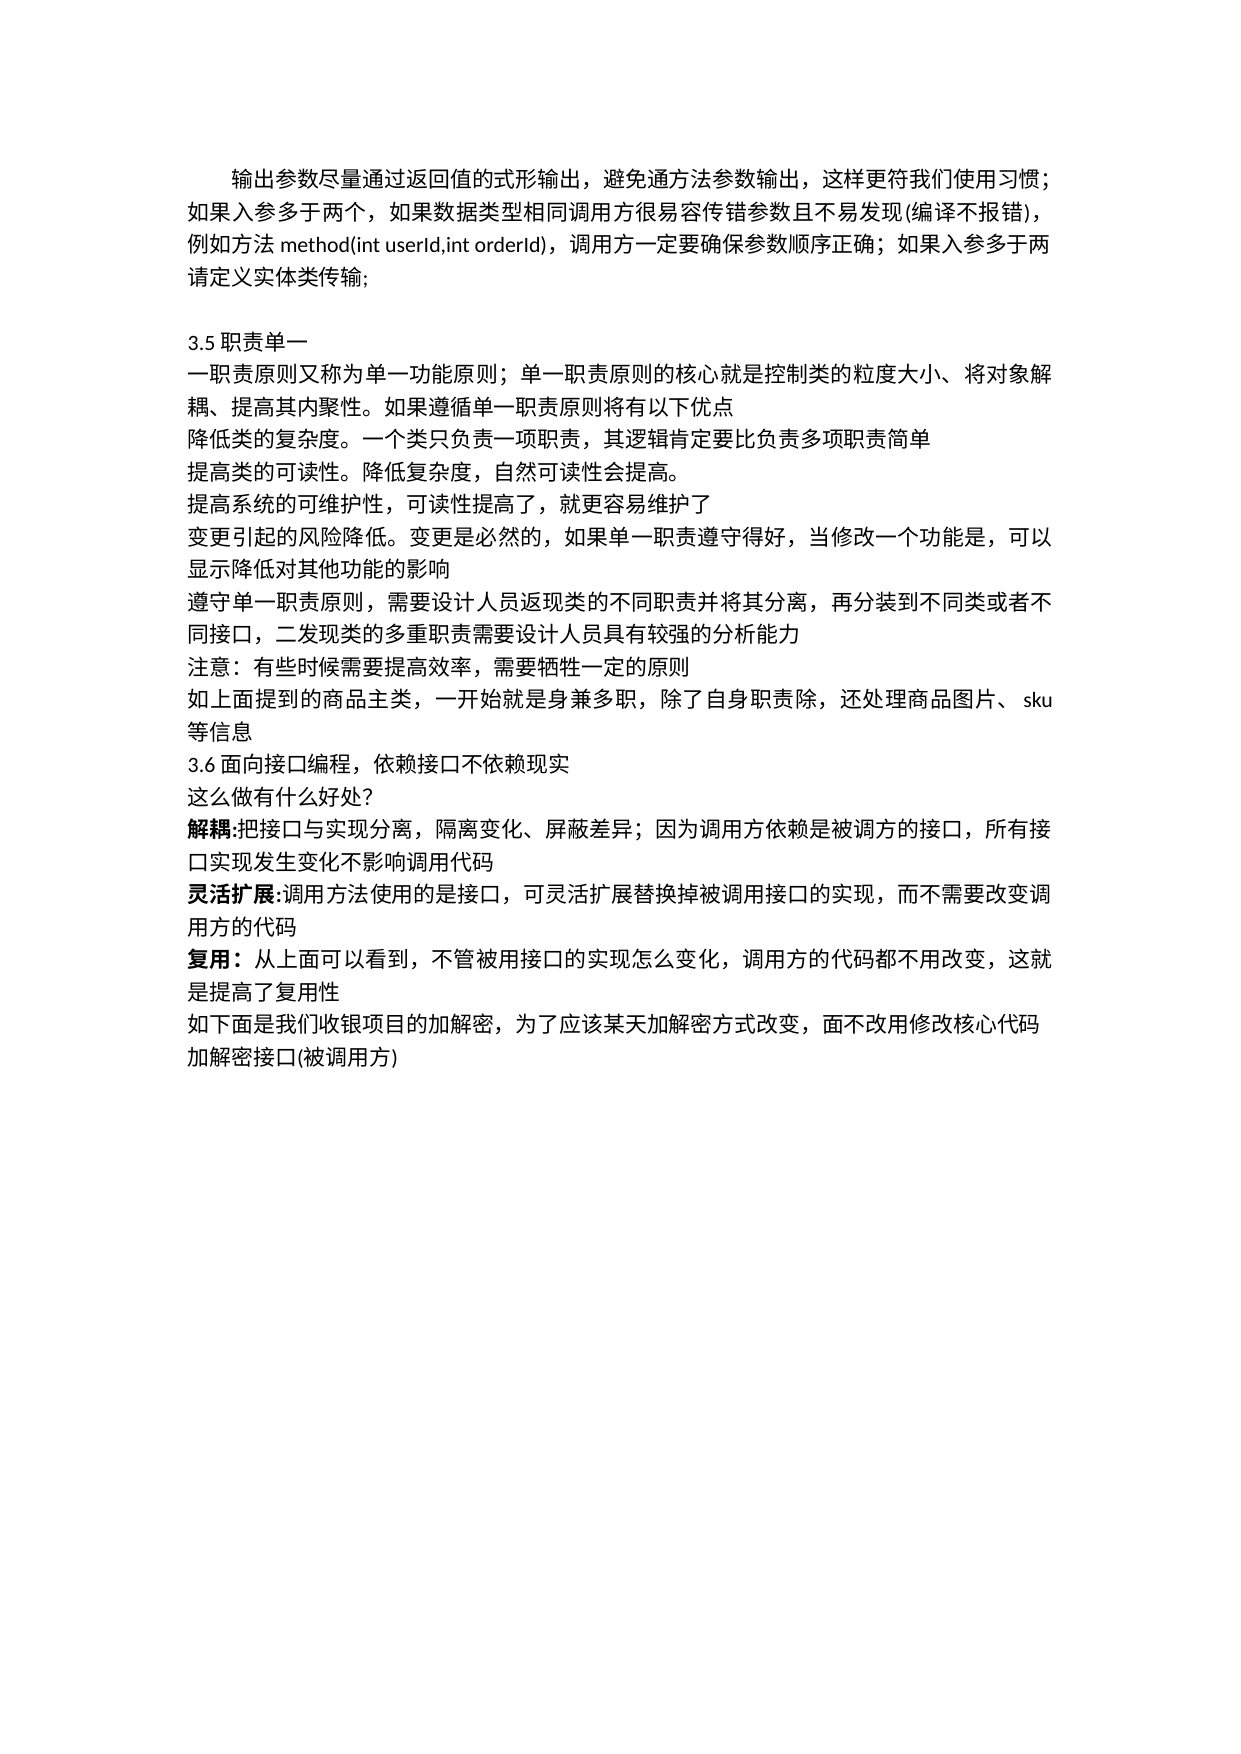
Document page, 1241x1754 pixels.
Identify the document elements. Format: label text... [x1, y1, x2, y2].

text 提高类的可读性。降低复杂度，自然可读性会提高。 [187, 454, 1053, 487]
text 解耦:把接口与实现分离，隔离变化、屏蔽差异；因为调用方依赖是被调方的接口，所有接口实现发生变化不影响调用代码 [187, 812, 1053, 877]
text 遵守单一职责原则，需要设计人员返现类的不同职责并将其分离，再分装到不同类或者不同接口，二发现类的多重职责需要设计人员具有较强的分析能力 [187, 584, 1053, 649]
text 3.5 职责单一 [187, 324, 1053, 357]
text 如果入参多于两个，如果数据类型相同调用方很易容传错参数且不易发现(编译不报错)，例如方法method(int userId,int orderId)，调用方一定要确保参数顺序正确；如果入参多于两请定义实体类传输; [187, 194, 1053, 292]
text 降低类的复杂度。一个类只负责一项职责，其逻辑肯定要比负责多项职责简单 [187, 422, 1053, 454]
text 如上面提到的商品主类，一开始就是身兼多职，除了自身职责除，还处理商品图片、sku等信息 [187, 682, 1053, 747]
text 这么做有什么好处？ [187, 779, 1053, 812]
text 提高系统的可维护性，可读性提高了，就更容易维护了 [187, 487, 1053, 519]
text 灵活扩展:调用方法使用的是接口，可灵活扩展替换掉被调用接口的实现，而不需要改变调用方的代码 [187, 877, 1053, 942]
text 注意：有些时候需要提高效率，需要牺牲一定的原则 [187, 649, 1053, 682]
text 加解密接口(被调用方) [187, 1039, 1053, 1072]
text 3.6 面向接口编程，依赖接口不依赖现实 [187, 747, 1053, 779]
text 如下面是我们收银项目的加解密，为了应该某天加解密方式改变，面不改用修改核心代码 [187, 1007, 1053, 1039]
text 变更引起的风险降低。变更是必然的，如果单一职责遵守得好，当修改一个功能是，可以显示降低对其他功能的影响 [187, 519, 1053, 584]
text 输出参数尽量通过返回值的式形输出，避免通方法参数输出，这样更符我们使用习惯； [187, 162, 1053, 194]
text 复用：从上面可以看到，不管被用接口的实现怎么变化，调用方的代码都不用改变，这就是提高了复用性 [187, 942, 1053, 1007]
text 一职责原则又称为单一功能原则；单一职责原则的核心就是控制类的粒度大小、将对象解耦、提高其内聚性。如果遵循单一职责原则将有以下优点 [187, 357, 1053, 422]
